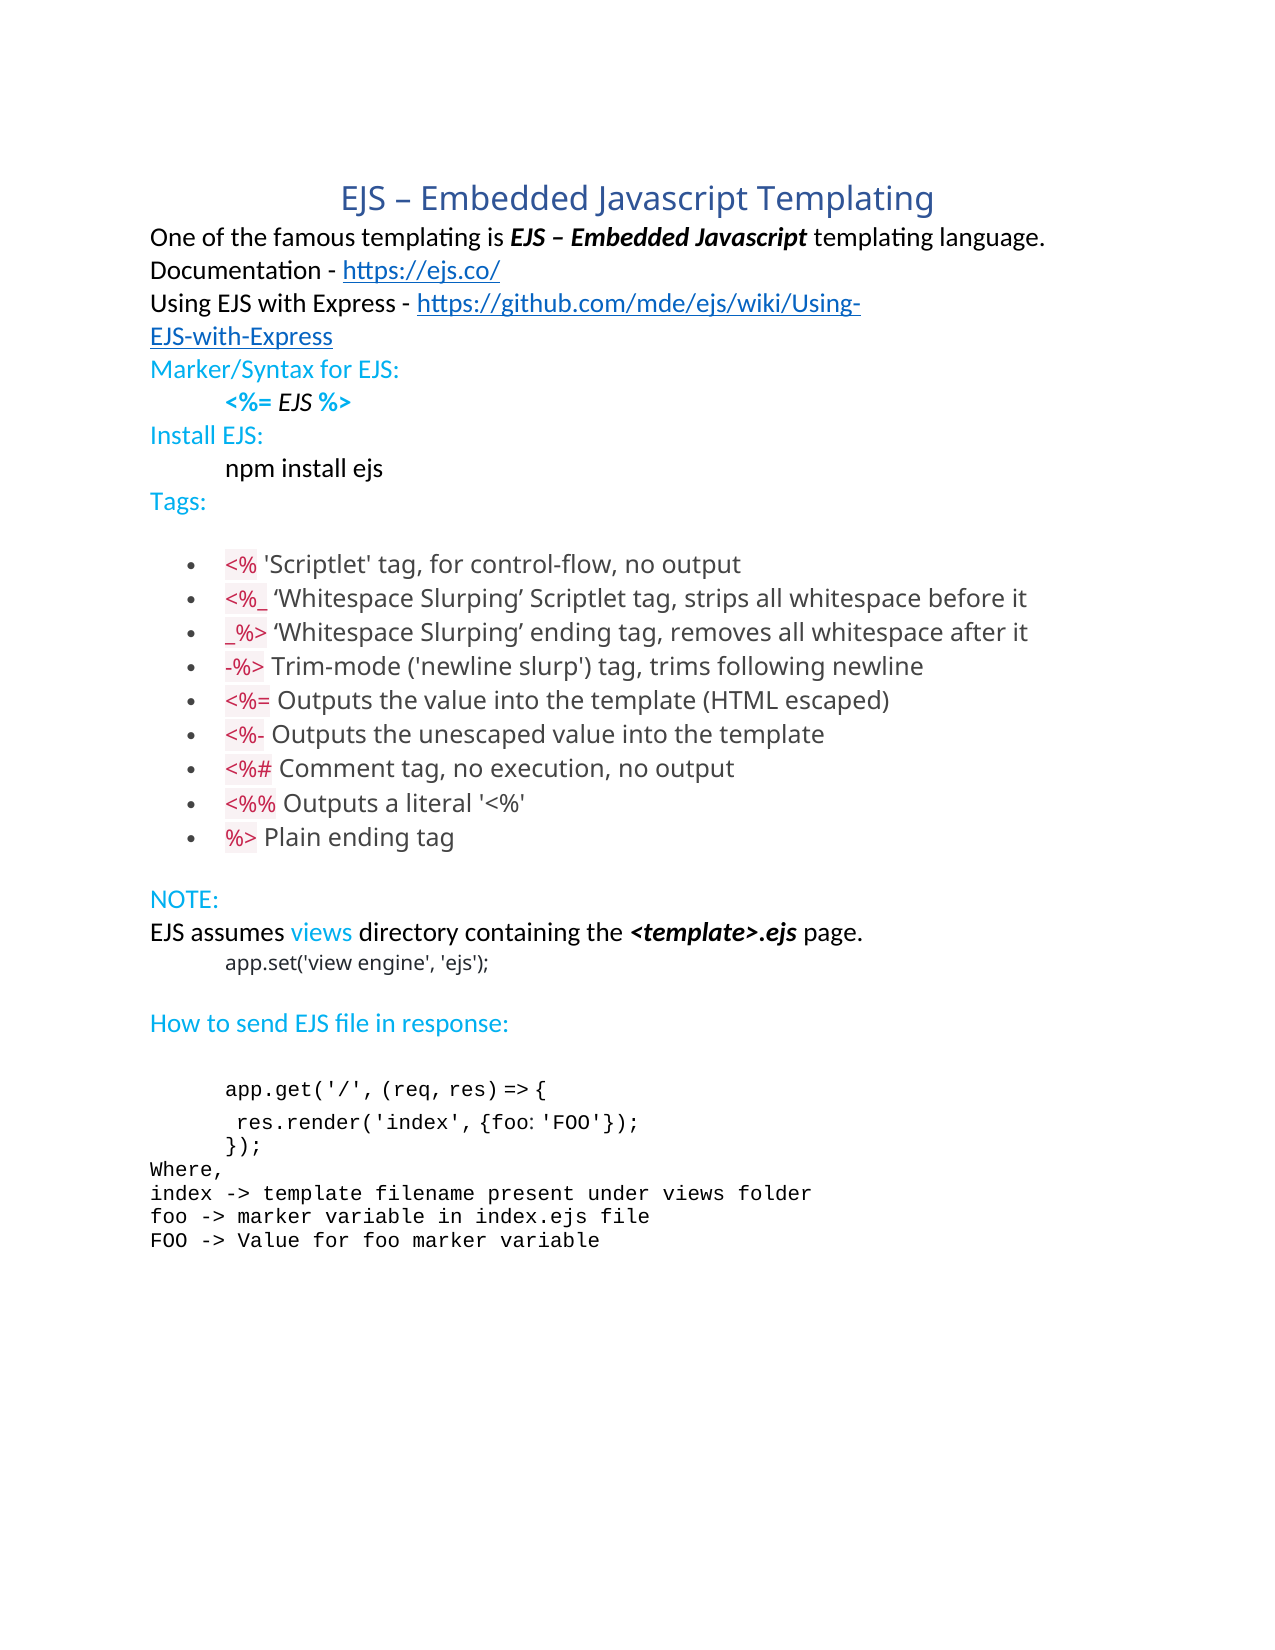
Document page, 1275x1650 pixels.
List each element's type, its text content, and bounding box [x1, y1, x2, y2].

text How to send EJS file in response: [150, 1006, 1125, 1039]
text Where, [150, 1159, 1125, 1183]
list <%# Comment tag, no execution, no output [187, 751, 1125, 785]
text NOTE: EJS assumes views directory containing the <template>.ejs page. app.set('view engine', 'ejs'); [150, 882, 1125, 977]
list %> Plain ending tag [187, 819, 1125, 853]
text }); [225, 1135, 1125, 1159]
text Using EJS with Express - https://github.com/mde/ejs/wiki/Using-EJS-with-Express [150, 286, 891, 352]
text One of the famous templating is EJS – Embedded Javascript templating language. [150, 220, 1125, 253]
text <%= EJS %> [150, 386, 891, 418]
list _%> ‘Whitespace Slurping’ ending tag, removes all whitespace after it [187, 615, 1125, 649]
list <%= Outputs the value into the template (HTML escaped) [187, 683, 1125, 717]
text Tags: [150, 484, 891, 518]
text npm install ejs [150, 452, 891, 484]
text app.get('/', (req, res) => { [225, 1039, 1125, 1103]
text foo -> marker variable in index.ejs file [150, 1206, 1125, 1230]
list <% 'Scriptlet' tag, for control-flow, no output [187, 547, 1125, 581]
subtitle EJS – Embedded Javascript Templating [150, 175, 1125, 220]
text index -> template filename present under views folder [150, 1183, 1125, 1206]
list <%% Outputs a literal '<%' [187, 785, 1125, 819]
text FOO -> Value for foo marker variable [150, 1230, 1125, 1254]
text Documentation - https://ejs.co/ [150, 253, 1125, 286]
text Marker/Syntax for EJS: [150, 352, 891, 386]
list -%> Trim-mode ('newline slurp') tag, trims following newline [187, 649, 1125, 683]
text Install EJS: [150, 418, 891, 452]
text res.render('index', {foo: 'FOO'}); [225, 1107, 1125, 1135]
list <%- Outputs the unescaped value into the template [187, 717, 1125, 751]
list <%_ ‘Whitespace Slurping’ Scriptlet tag, strips all whitespace before it [187, 581, 1125, 615]
